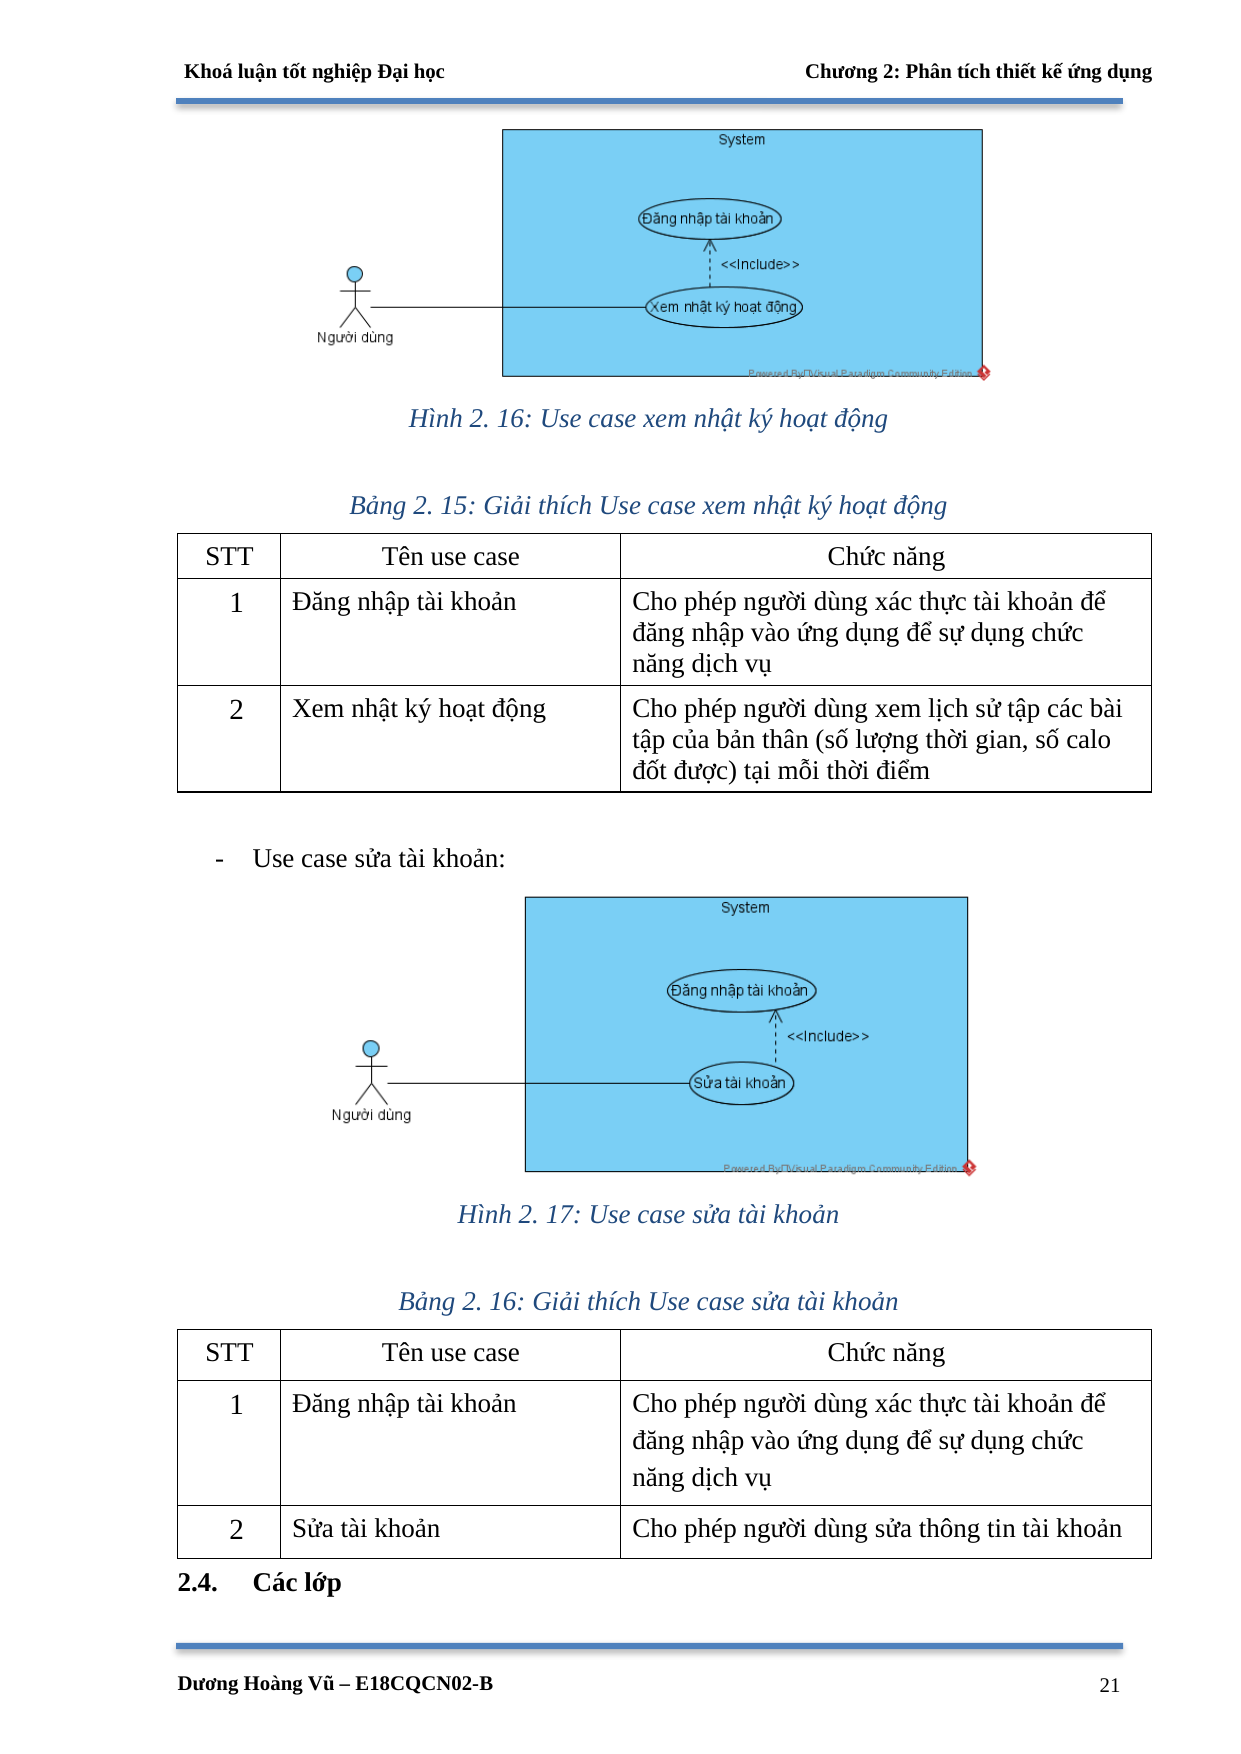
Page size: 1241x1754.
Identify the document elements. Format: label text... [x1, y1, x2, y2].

text Bảng 2. 15: Giải thích Use case xem nhật ký hoạt động [177, 489, 1122, 520]
list Use case sửa tài khoản: [215, 842, 1122, 873]
table_cell Đăng nhập tài khoản [281, 1381, 620, 1505]
table_cell Sửa tài khoản [281, 1506, 620, 1558]
table_cell Cho phép người dùng xem lịch sử tập các bài tập của bản thân (số lượng thời gian, số calo đốt được) tại mỗi thời điểm [621, 686, 1151, 791]
picture [303, 118, 996, 390]
table_cell Cho phép người dùng xác thực tài khoản để đăng nhập vào ứng dụng để sự dụng chức năng dịch vụ [621, 1381, 1151, 1505]
table_cell [178, 579, 280, 684]
list Các lớp [177, 1566, 1122, 1597]
picture [317, 885, 982, 1186]
table_header STT [178, 1330, 280, 1380]
text Hình 2. 17: Use case sửa tài khoản [177, 1198, 1122, 1229]
table_cell Cho phép người dùng xác thực tài khoản để đăng nhập vào ứng dụng để sự dụng chức năng dịch vụ [621, 579, 1151, 684]
table_header Tên use case [281, 534, 620, 577]
table_cell Đăng nhập tài khoản [281, 579, 620, 684]
table_cell [178, 1381, 280, 1505]
table_cell [178, 686, 280, 791]
table_header STT [178, 534, 280, 577]
table_cell Xem nhật ký hoạt động [281, 686, 620, 791]
text Bảng 2. 16: Giải thích Use case sửa tài khoản [177, 1285, 1122, 1316]
table_cell Cho phép người dùng sửa thông tin tài khoản [621, 1506, 1151, 1558]
table_header Chức năng [621, 534, 1151, 577]
text Hình 2. 16: Use case xem nhật ký hoạt động [177, 402, 1122, 433]
table_header Chức năng [621, 1330, 1151, 1380]
table_header Tên use case [281, 1330, 620, 1380]
table_cell [178, 1506, 280, 1558]
